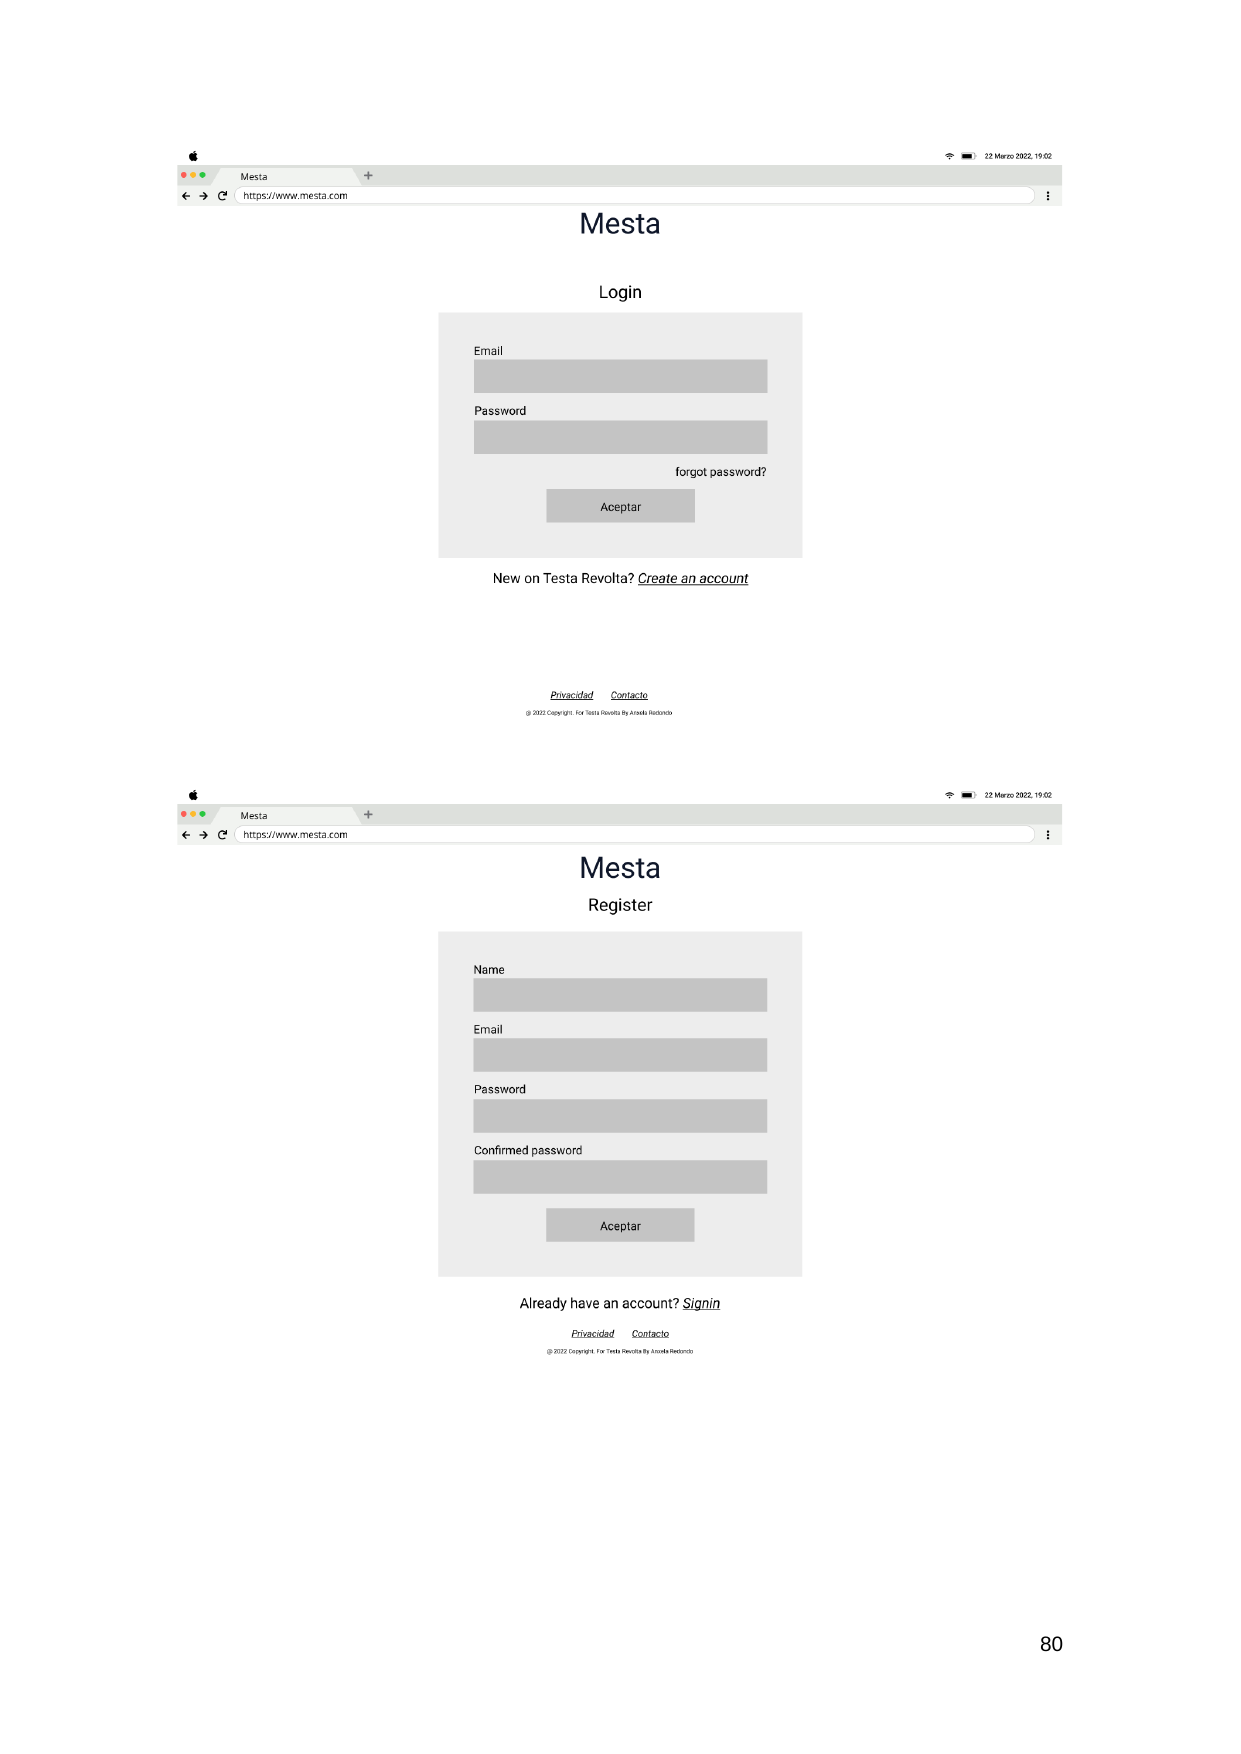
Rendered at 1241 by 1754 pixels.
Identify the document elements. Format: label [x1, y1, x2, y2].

picture [177, 787, 1063, 1362]
picture [177, 147, 1063, 723]
